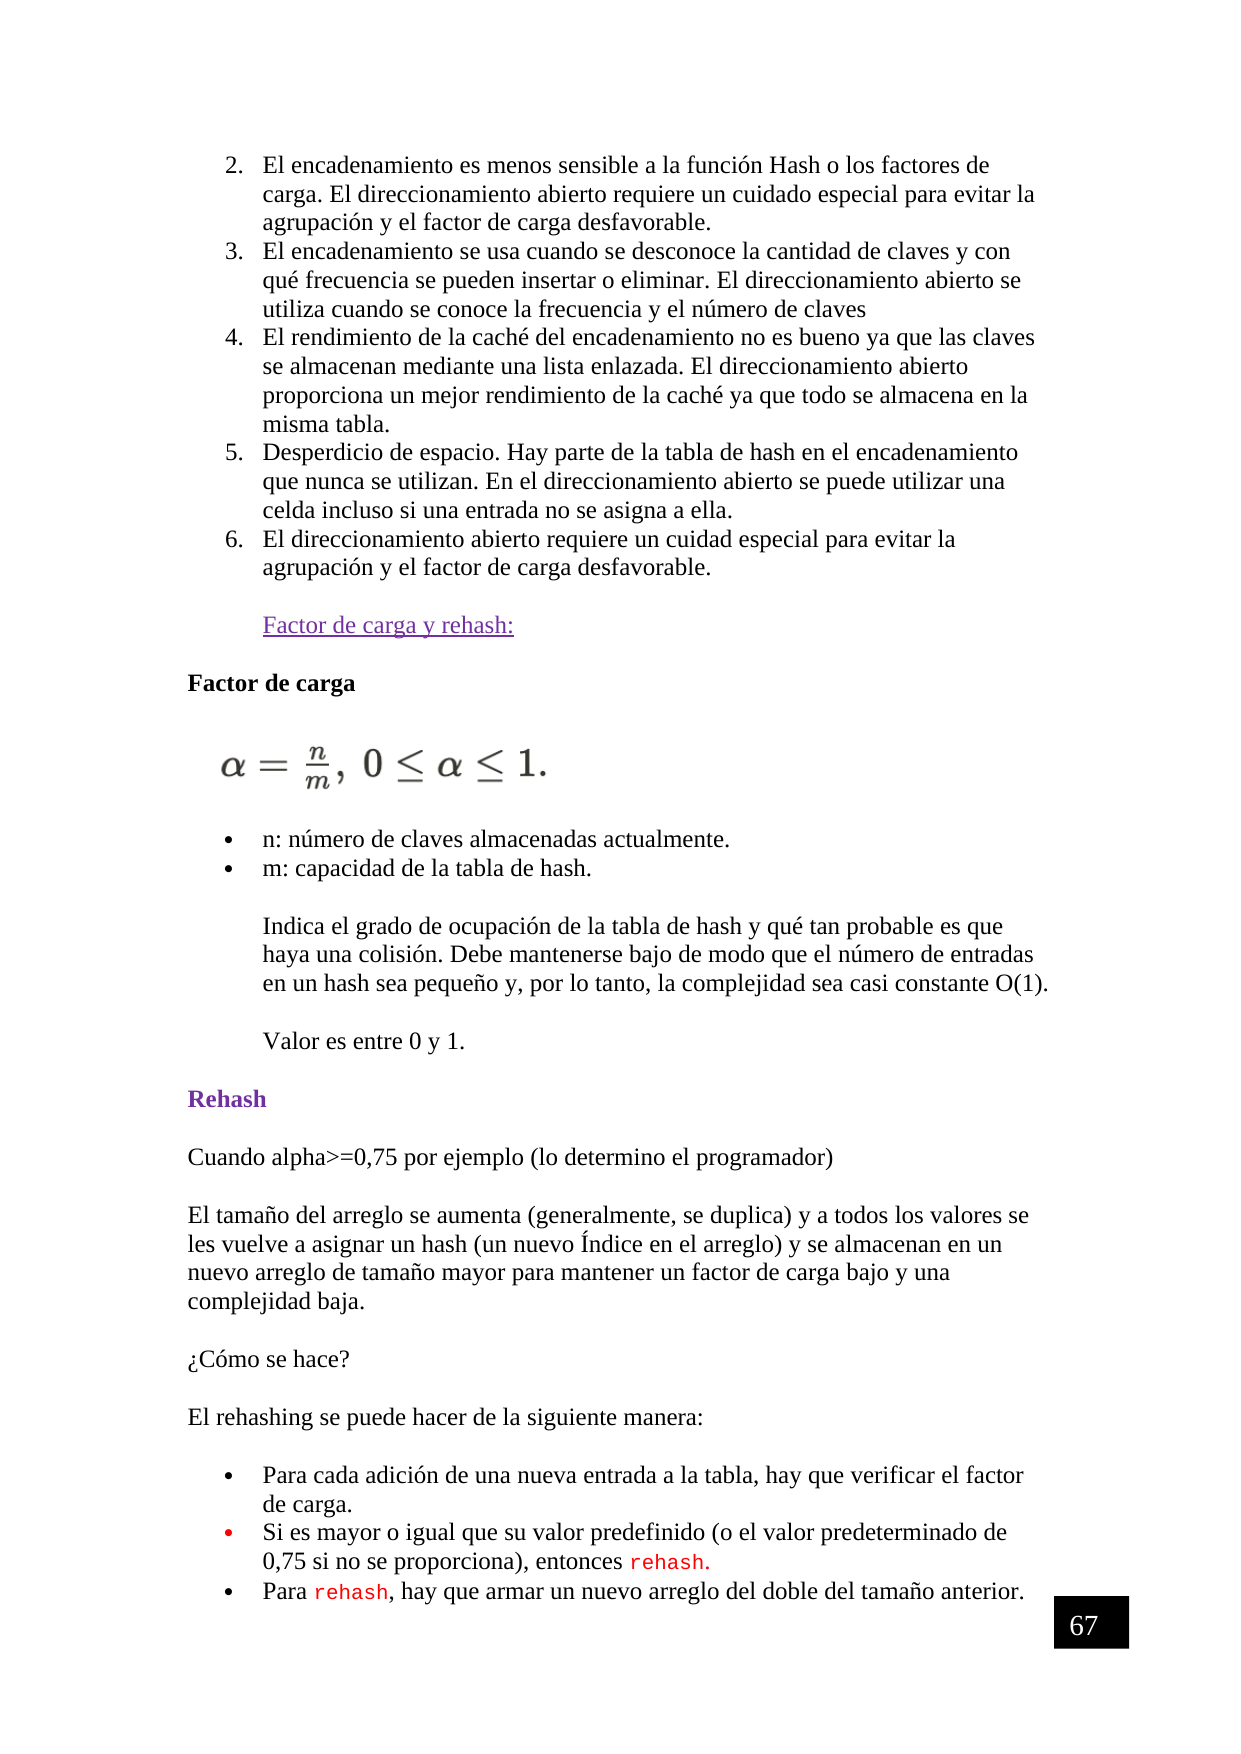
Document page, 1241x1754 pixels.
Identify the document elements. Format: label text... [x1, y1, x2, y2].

text El tamaño del arreglo se aumenta (generalmente, se duplica) y a todos los valores se les vuelve a asignar un hash (un nuevo Índice en el arreglo) y se almacenan en un nuevo arreglo de tamaño mayor para mantener un factor de carga bajo y una complejidad baja. [187, 1200, 1053, 1315]
list Para rehash, hay que armar un nuevo arreglo del doble del tamaño anterior. [225, 1576, 1053, 1605]
list Desperdicio de espacio. Hay parte de la tabla de hash en el encadenamiento que nunca se utilizan. En el direccionamiento abierto se puede utilizar una celda incluso si una entrada no se asigna a ella. [225, 437, 1053, 524]
list El rendimiento de la caché del encadenamiento no es bueno ya que las claves se almacenan mediante una lista enlazada. El direccionamiento abierto proporciona un mejor rendimiento de la caché ya que todo se almacena en la misma tabla. [225, 322, 1053, 437]
text El rehashing se puede hacer de la siguiente manera: [187, 1402, 1053, 1431]
text Cuando alpha>=0,75 por ejemplo (lo determino el programador) [187, 1142, 1053, 1171]
text ¿Cómo se hace? [187, 1344, 1053, 1373]
list El direccionamiento abierto requiere un cuidad especial para evitar la agrupación y el factor de carga desfavorable. [225, 524, 1053, 581]
list Si es mayor o igual que su valor predefinido (o el valor predeterminado de 0,75 si no se proporciona), entonces rehash. [225, 1517, 1053, 1576]
text Factor de carga [187, 668, 1053, 697]
list Para cada adición de una nueva entrada a la tabla, hay que verificar el factor de carga. [225, 1460, 1053, 1517]
list m: capacidad de la tabla de hash. [225, 853, 1053, 882]
list El encadenamiento es menos sensible a la función Hash o los factores de carga. El direccionamiento abierto requiere un cuidado especial para evitar la agrupación y el factor de carga desfavorable. [225, 150, 1053, 236]
text Rehash [187, 1084, 1053, 1113]
text Factor de carga y rehash: [262, 610, 1053, 639]
list El encadenamiento se usa cuando se desconoce la cantidad de claves y con qué frecuencia se pueden insertar o eliminar. El direccionamiento abierto se utiliza cuando se conoce la frecuencia y el número de claves [225, 236, 1053, 322]
list n: número de claves almacenadas actualmente. [225, 824, 1053, 853]
picture [187, 726, 590, 795]
text Indica el grado de ocupación de la tabla de hash y qué tan probable es que haya una colisión. Debe mantenerse bajo de modo que el número de entradas en un hash sea pequeño y, por lo tanto, la complejidad sea casi constante O(1). [262, 911, 1053, 997]
text Valor es entre 0 y 1. [262, 1026, 1053, 1055]
